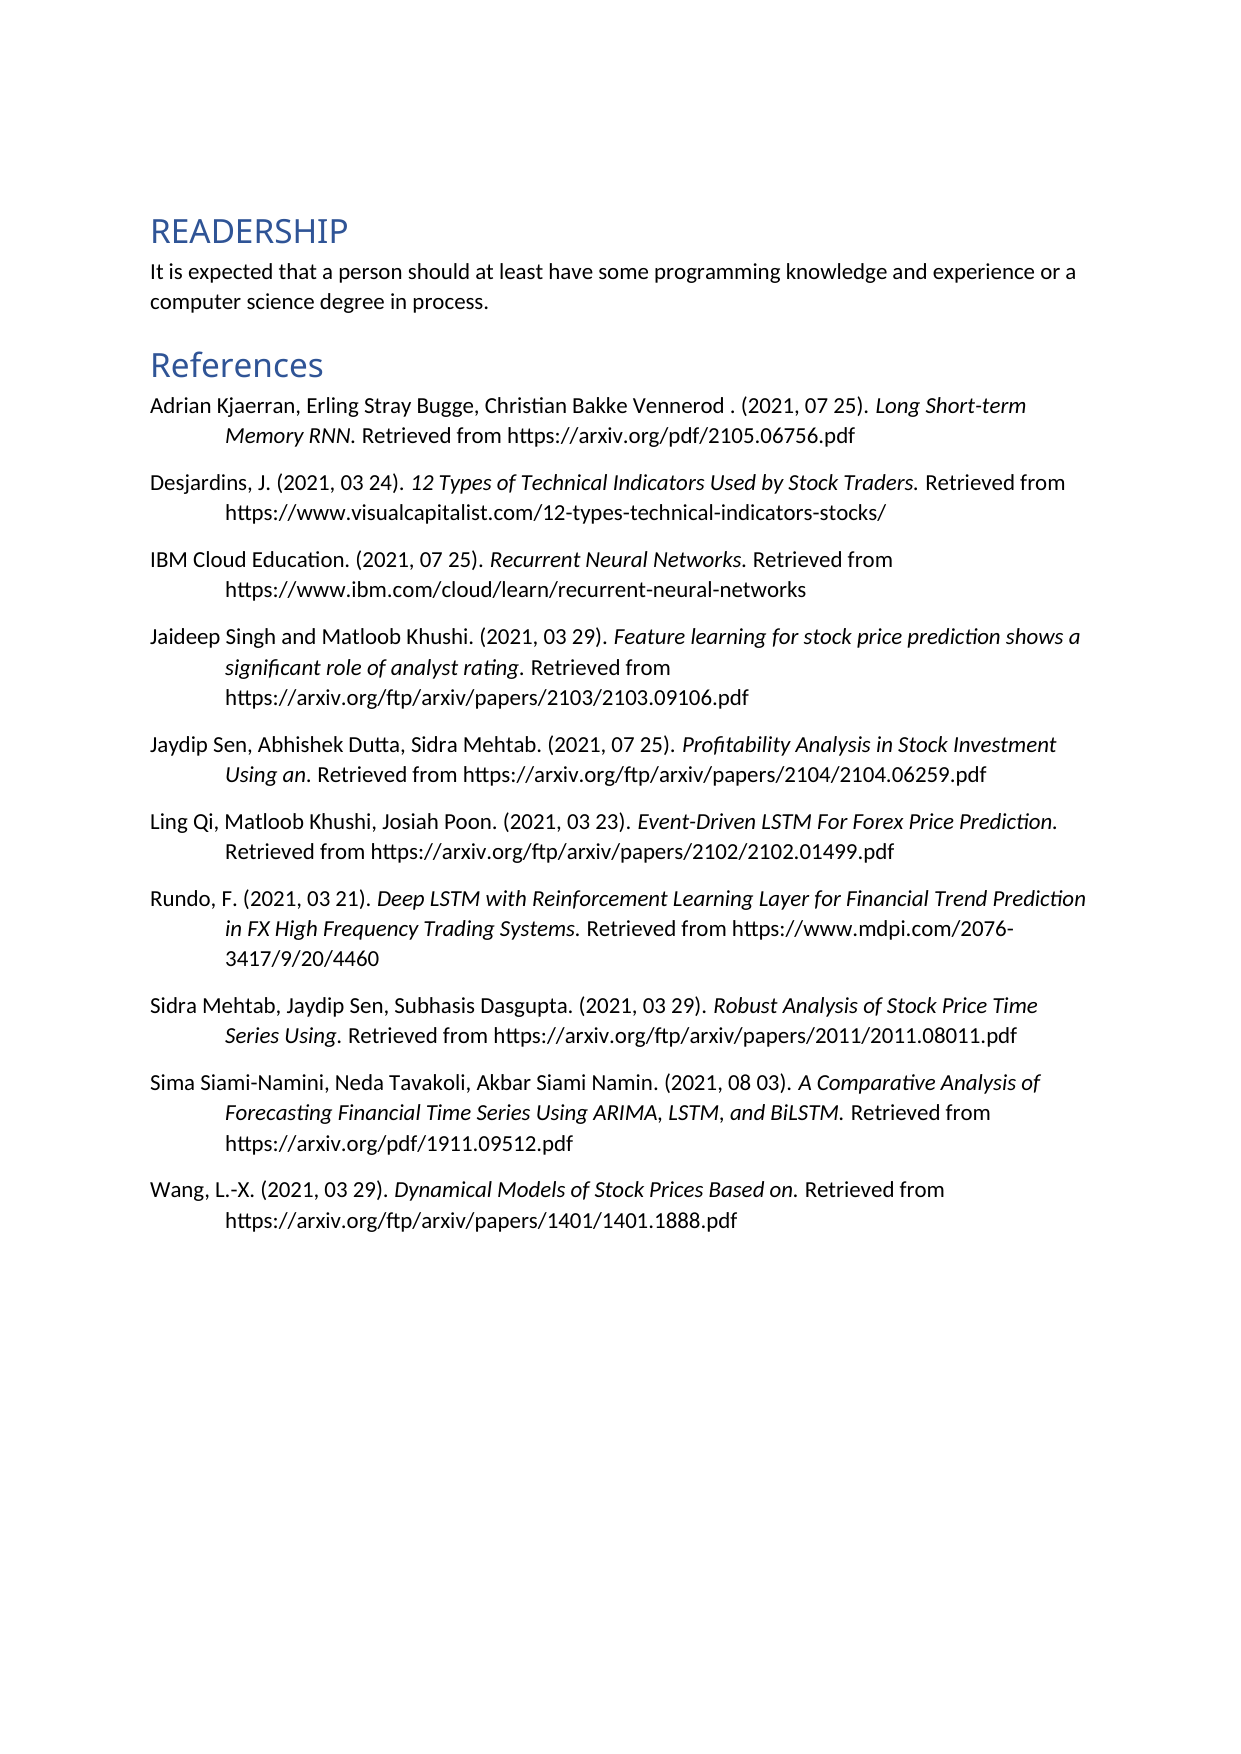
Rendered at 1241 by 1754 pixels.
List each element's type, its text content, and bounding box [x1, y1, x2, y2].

subtitle READERSHIP [150, 208, 1090, 253]
text It is expected that a person should at least have some programming knowledge and experience or a computer science degree in process. [150, 257, 1090, 315]
